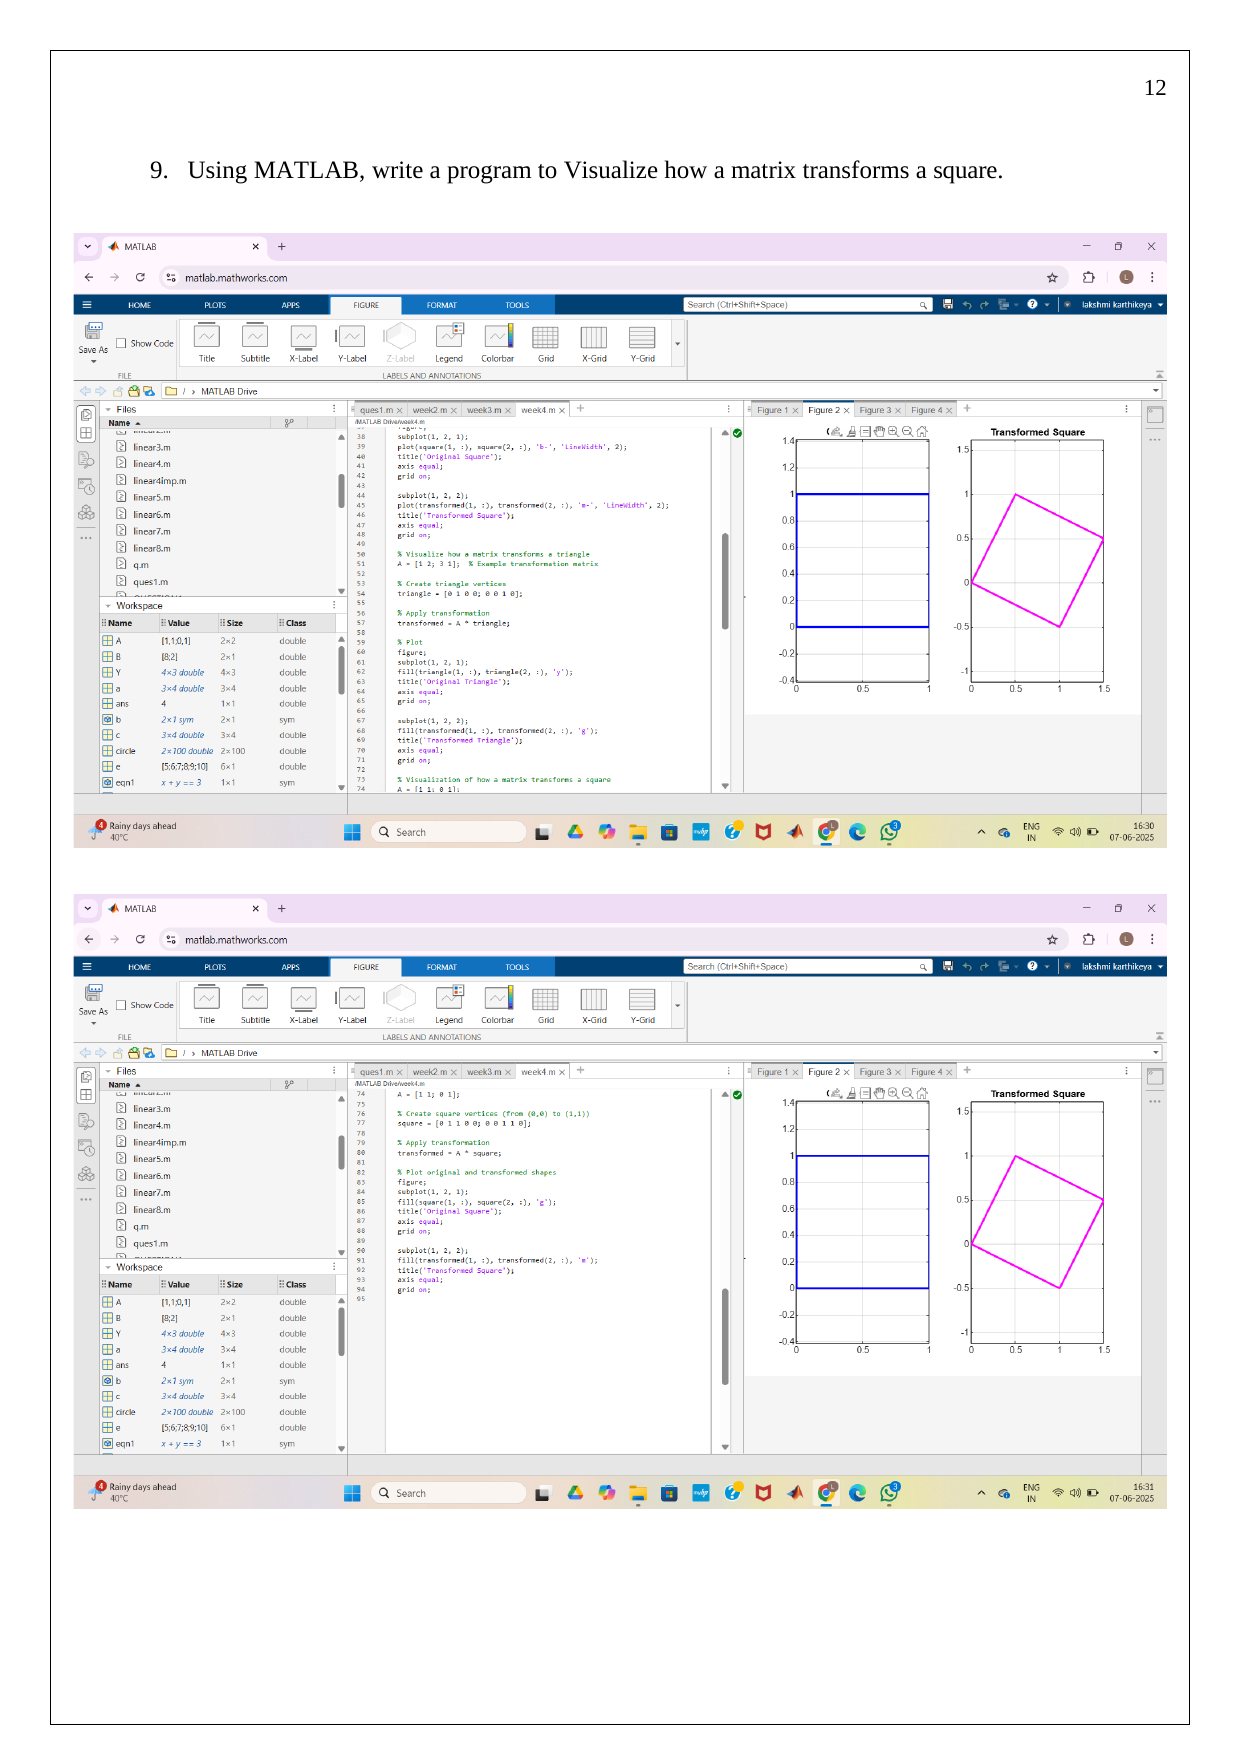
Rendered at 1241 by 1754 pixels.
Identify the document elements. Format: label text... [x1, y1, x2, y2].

picture [73, 233, 1167, 848]
picture [73, 894, 1167, 1509]
list Using MATLAB, write a program to Visualize how a matrix transforms a square. [150, 155, 1166, 184]
